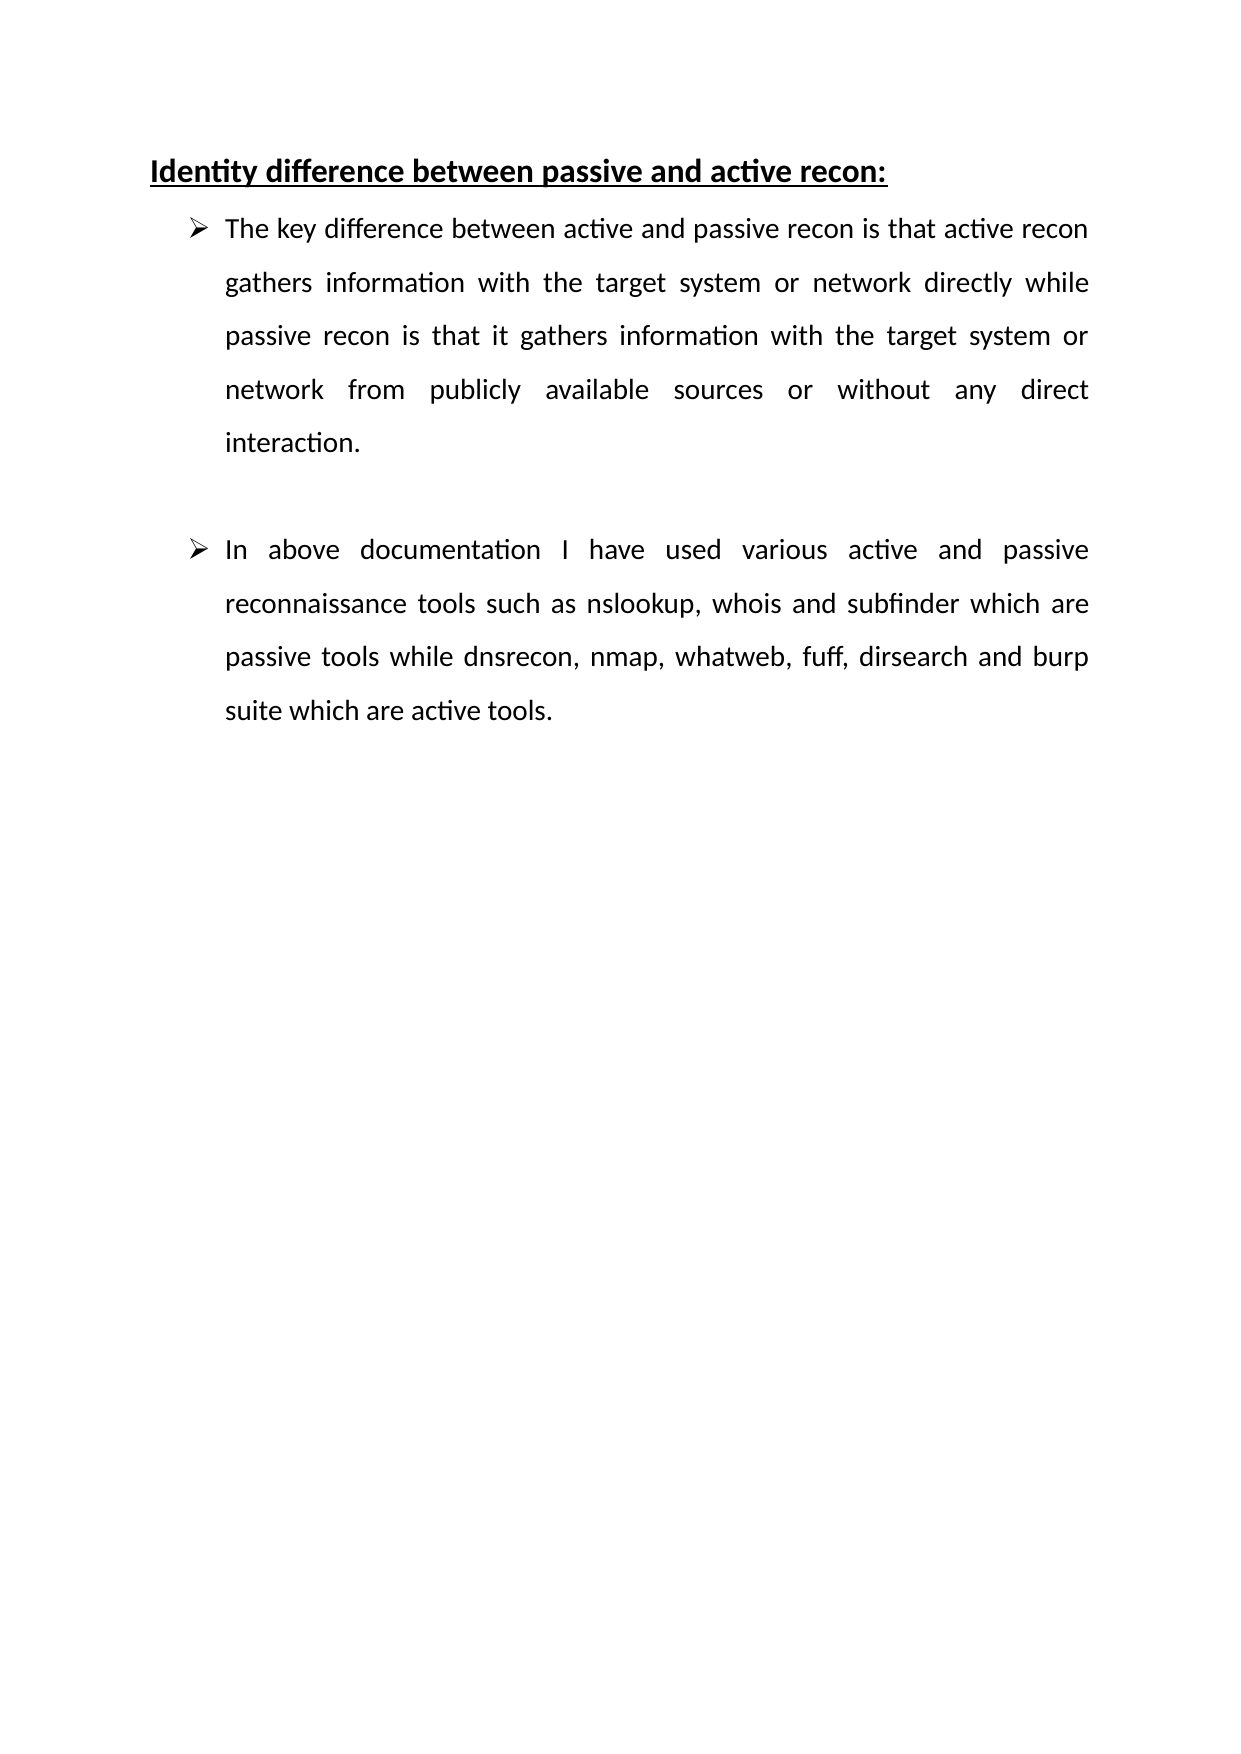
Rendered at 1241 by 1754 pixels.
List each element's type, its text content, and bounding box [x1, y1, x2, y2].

list In above documentation I have used various active and passive reconnaissance tools such as nslookup, whois and subfinder which are passive tools while dnsrecon, nmap, whatweb, fuff, dirsearch and burp suite which are active tools. [187, 531, 1090, 727]
list The key difference between active and passive recon is that active recon gathers information with the target system or network directly while passive recon is that it gathers information with the target system or network from publicly available sources or without any direct interaction. [187, 211, 1090, 460]
text Identity difference between passive and active recon: [150, 150, 1090, 191]
